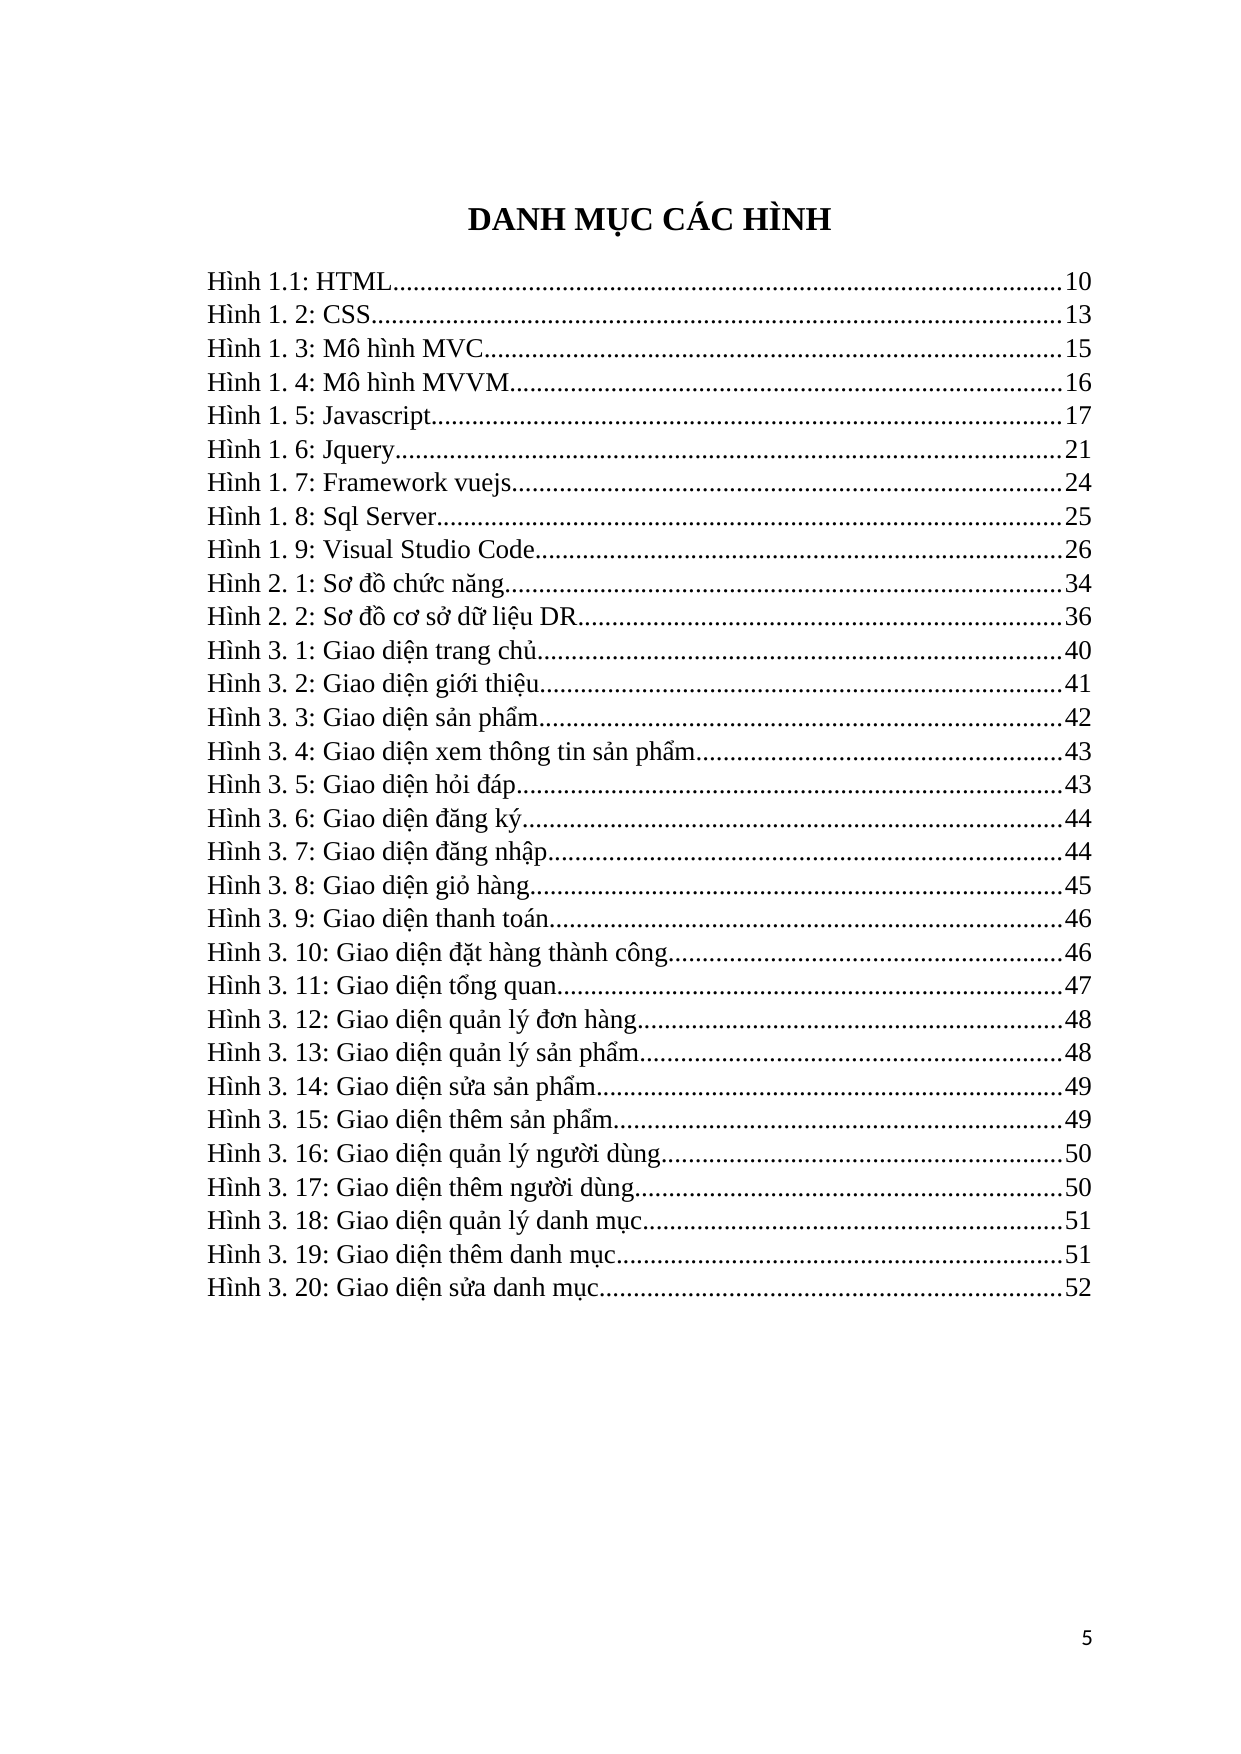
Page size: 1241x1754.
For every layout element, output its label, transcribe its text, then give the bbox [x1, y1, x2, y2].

text Hình 3. 3: Giao diện sản phẩm 42 [207, 701, 1092, 732]
text Hình 2. 2: Sơ đồ cơ sở dữ liệu DR 36 [207, 600, 1092, 632]
text Hình 1. 9: Visual Studio Code 26 [207, 533, 1092, 564]
text Hình 3. 9: Giao diện thanh toán 46 [207, 902, 1092, 933]
text Hình 3. 13: Giao diện quản lý sản phẩm 48 [207, 1036, 1092, 1068]
text Hình 3. 18: Giao diện quản lý danh mục 51 [207, 1204, 1092, 1235]
text Hình 3. 16: Giao diện quản lý người dùng 50 [207, 1137, 1092, 1168]
text Hình 3. 5: Giao diện hỏi đáp 43 [207, 768, 1092, 799]
text Hình 2. 1: Sơ đồ chức năng 34 [207, 567, 1092, 598]
text Hình 1. 8: Sql Server 25 [207, 500, 1092, 531]
text Hình 1.1: HTML 10 [207, 265, 1092, 296]
text Hình 3. 19: Giao diện thêm danh mục 51 [207, 1238, 1092, 1269]
text Hình 3. 2: Giao diện giới thiệu 41 [207, 667, 1092, 699]
text Hình 3. 1: Giao diện trang chủ 40 [207, 634, 1092, 665]
text Hình 3. 10: Giao diện đặt hàng thành công 46 [207, 936, 1092, 967]
text Hình 3. 4: Giao diện xem thông tin sản phẩm 43 [207, 734, 1092, 766]
text Hình 3. 12: Giao diện quản lý đơn hàng 48 [207, 1003, 1092, 1034]
text Hình 1. 4: Mô hình MVVM 16 [207, 366, 1092, 397]
text Hình 3. 15: Giao diện thêm sản phẩm 49 [207, 1103, 1092, 1135]
text Hình 3. 17: Giao diện thêm người dùng 50 [207, 1171, 1092, 1202]
text Hình 1. 3: Mô hình MVC 15 [207, 332, 1092, 363]
text Hình 3. 7: Giao diện đăng nhập 44 [207, 835, 1092, 866]
text Hình 3. 6: Giao diện đăng ký 44 [207, 802, 1092, 833]
text Hình 3. 11: Giao diện tổng quan 47 [207, 969, 1092, 1001]
text Hình 1. 5: Javascript 17 [207, 399, 1092, 430]
text Hình 1. 2: CSS 13 [207, 298, 1092, 330]
text Hình 1. 7: Framework vuejs 24 [207, 466, 1092, 497]
text Hình 3. 8: Giao diện giỏ hàng 45 [207, 869, 1092, 900]
text Hình 3. 14: Giao diện sửa sản phẩm 49 [207, 1070, 1092, 1101]
text Hình 3. 20: Giao diện sửa danh mục 52 [207, 1271, 1092, 1302]
text DANH MỤC CÁC HÌNH [207, 199, 1092, 237]
text Hình 1. 6: Jquery 21 [207, 433, 1092, 464]
